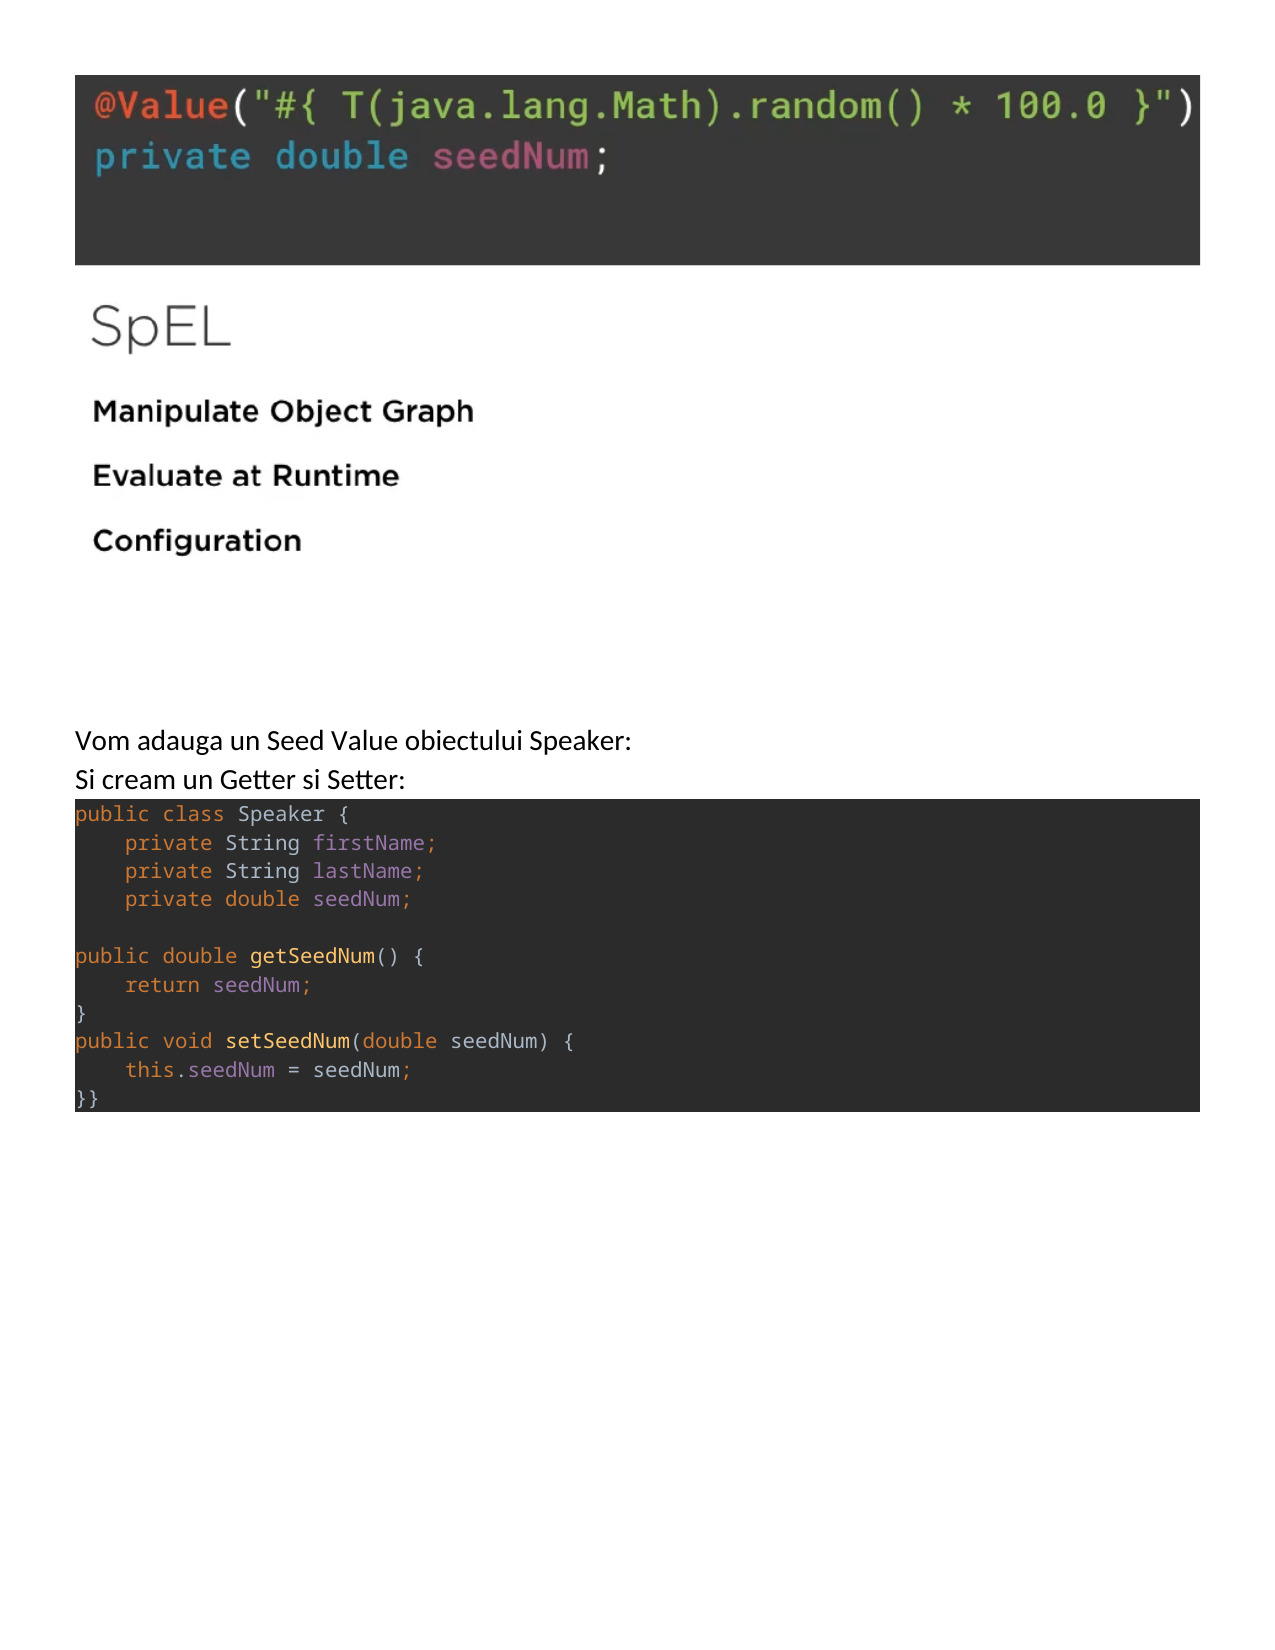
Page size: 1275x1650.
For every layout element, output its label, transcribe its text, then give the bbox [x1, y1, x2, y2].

picture [75, 75, 1200, 567]
text public class Speaker { private String firstName; private String lastName; private double seedNum; [75, 799, 1200, 913]
text Si cream un Getter si Setter: [75, 761, 1200, 796]
text public double getSeedNum() { return seedNum; } public void setSeedNum(double seedNum) { this.seedNum = seedNum; }} [75, 913, 1200, 1112]
text Vom adauga un Seed Value obiectului Speaker: [75, 722, 1200, 758]
